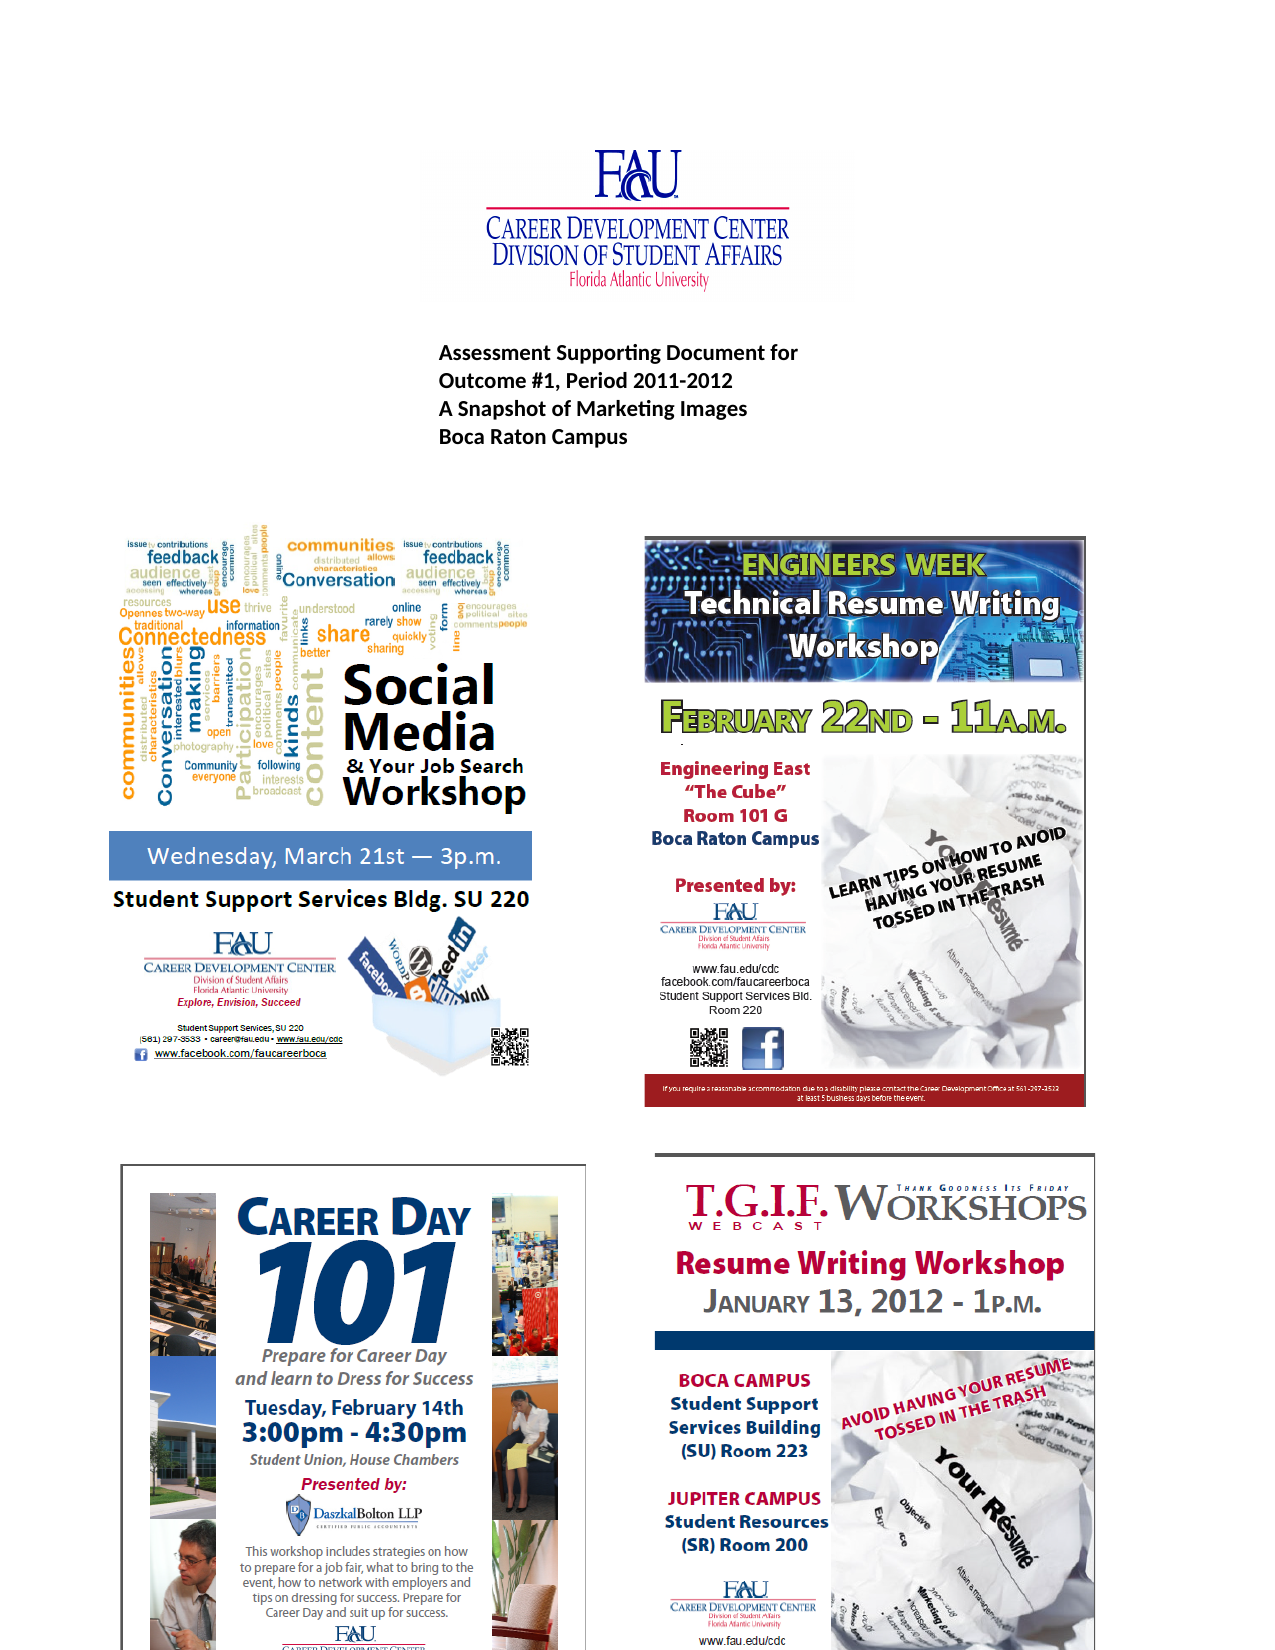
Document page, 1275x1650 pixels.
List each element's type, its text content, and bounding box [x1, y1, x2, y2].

table_cell Outcome #1, Period 2011-2012 A Snapshot of Marketing Images Boca Raton Campus [428, 366, 848, 450]
picture [420, 150, 855, 302]
picture [96, 503, 544, 1081]
picture [120, 1164, 586, 1650]
picture [644, 536, 1086, 1107]
picture [654, 1153, 1096, 1650]
table_header Assessment Supporting Document for [428, 327, 848, 366]
